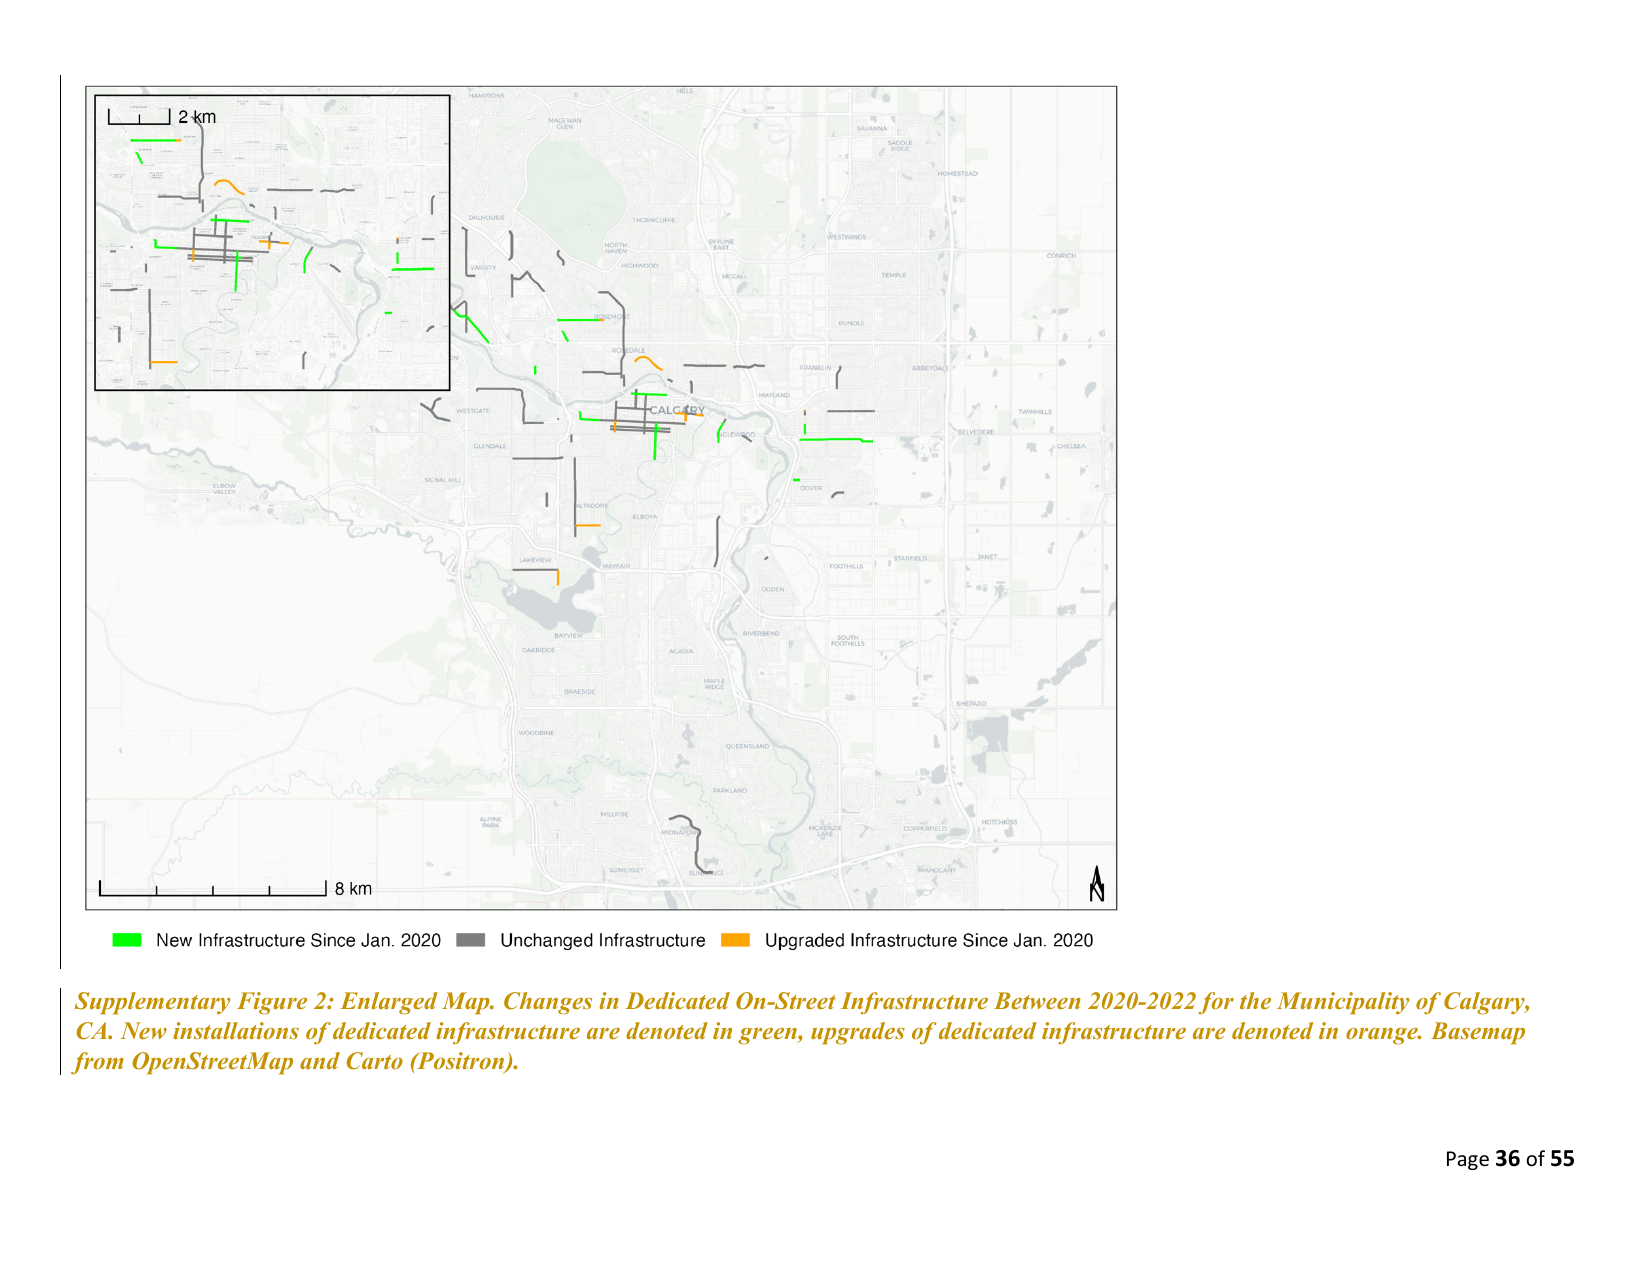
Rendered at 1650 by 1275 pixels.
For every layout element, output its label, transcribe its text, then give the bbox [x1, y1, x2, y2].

text Supplementary Figure 2: Enlarged Map. Changes in Dedicated On-Street Infrastructure Between 2020-2022 for the Municipality of Calgary, CA. New installations of dedicated infrastructure are denoted in green, upgrades of dedicated infrastructure are denoted in orange. Basemap from OpenStreetMap and Carto (Positron). [75, 987, 1575, 1075]
picture [75, 75, 1129, 969]
